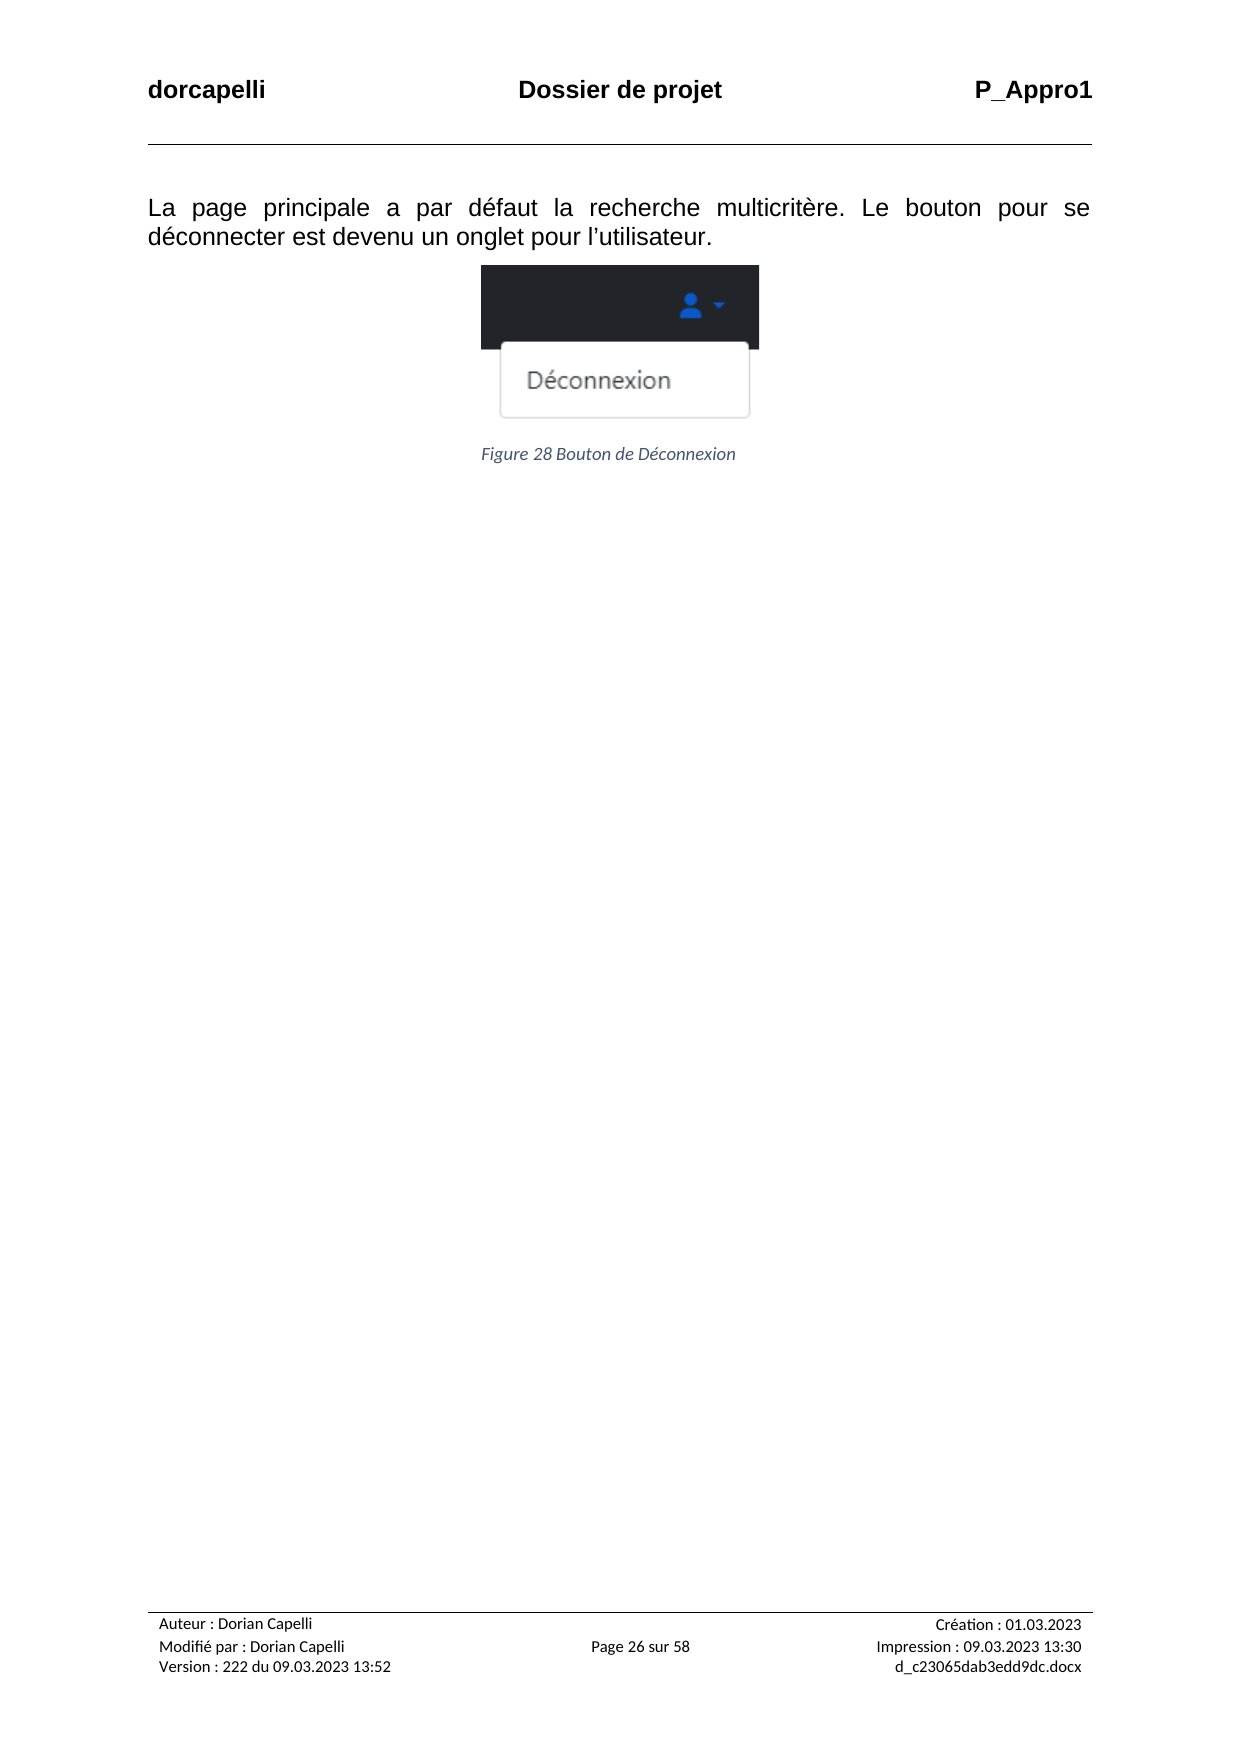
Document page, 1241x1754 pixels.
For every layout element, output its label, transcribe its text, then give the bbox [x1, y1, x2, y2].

picture [481, 265, 760, 433]
text La page principale a par défaut la recherche multicritère. Le bouton pour se déconnecter est devenu un onglet pour l’utilisateur. [148, 193, 1092, 251]
